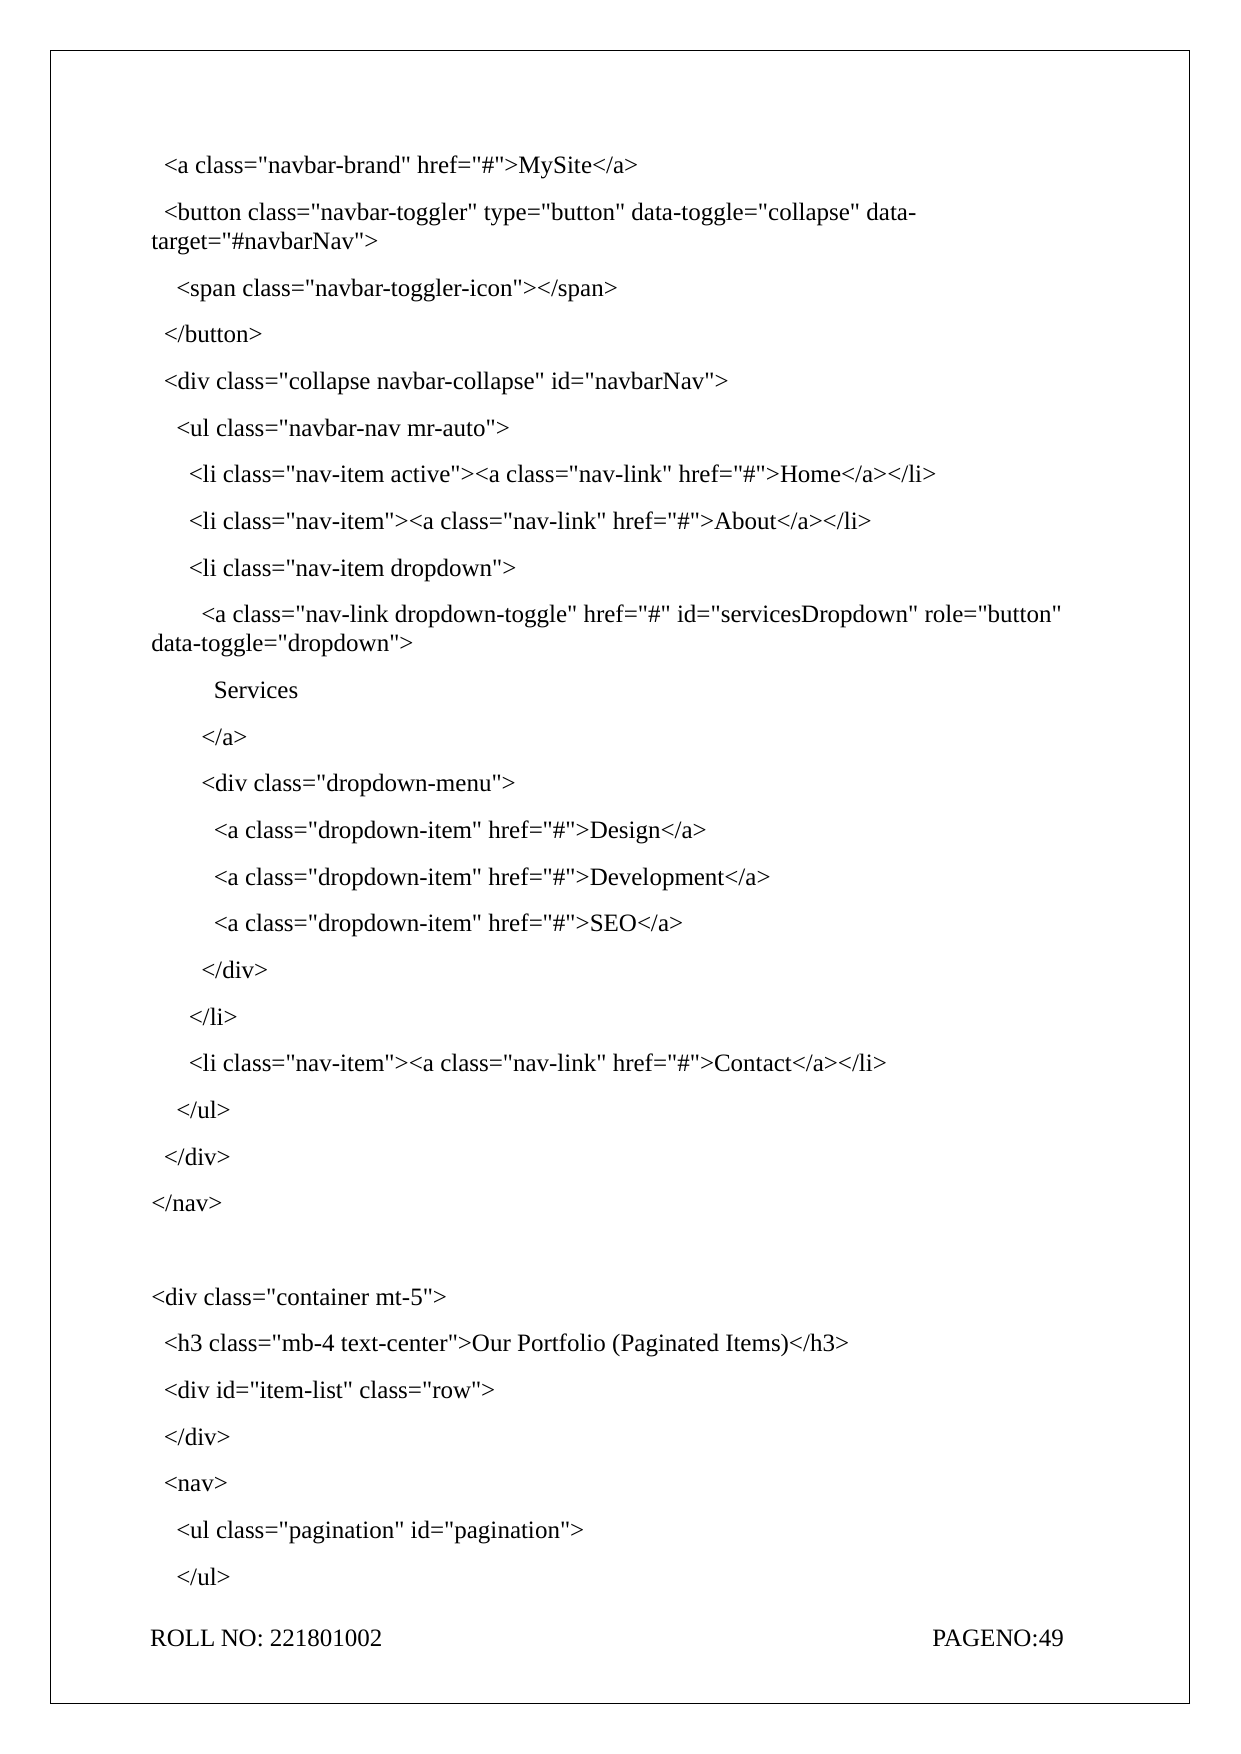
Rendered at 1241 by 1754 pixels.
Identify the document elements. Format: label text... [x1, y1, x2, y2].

text </div> [151, 1422, 1090, 1451]
text <ul class="navbar-nav mr-auto"> [151, 413, 1090, 441]
text </div> [151, 1142, 1090, 1171]
text <ul class="pagination" id="pagination"> [151, 1515, 1090, 1544]
text </ul> [151, 1562, 1090, 1591]
text <li class="nav-item"><a class="nav-link" href="#">About</a></li> [151, 506, 1090, 535]
text <div id="item-list" class="row"> [151, 1375, 1090, 1404]
text </button> [151, 319, 1090, 348]
text <li class="nav-item active"><a class="nav-link" href="#">Home</a></li> [151, 459, 1090, 488]
text <a class="dropdown-item" href="#">SEO</a> [151, 908, 1090, 937]
text <li class="nav-item"><a class="nav-link" href="#">Contact</a></li> [151, 1048, 1090, 1077]
text Services [151, 675, 1090, 704]
text </a> [151, 722, 1090, 751]
text </li> [151, 1002, 1090, 1031]
text </ul> [151, 1095, 1090, 1124]
text <nav> [151, 1468, 1090, 1497]
text <a class="dropdown-item" href="#">Design</a> [151, 815, 1090, 844]
text <div class="dropdown-menu"> [151, 768, 1090, 797]
text <h3 class="mb-4 text-center">Our Portfolio (Paginated Items)</h3> [151, 1328, 1090, 1357]
text </div> [151, 955, 1090, 984]
text <a class="nav-link dropdown-toggle" href="#" id="servicesDropdown" role="button" data-toggle="dropdown"> [151, 599, 1090, 657]
text <div class="container mt-5"> [151, 1282, 1090, 1311]
text <li class="nav-item dropdown"> [151, 553, 1090, 581]
text <button class="navbar-toggler" type="button" data-toggle="collapse" data-target="#navbarNav"> [151, 197, 1090, 255]
text <div class="collapse navbar-collapse" id="navbarNav"> [151, 366, 1090, 395]
text </nav> [151, 1188, 1090, 1217]
text <span class="navbar-toggler-icon"></span> [151, 273, 1090, 301]
text <a class="dropdown-item" href="#">Development</a> [151, 862, 1090, 891]
text <a class="navbar-brand" href="#">MySite</a> [151, 150, 1090, 179]
